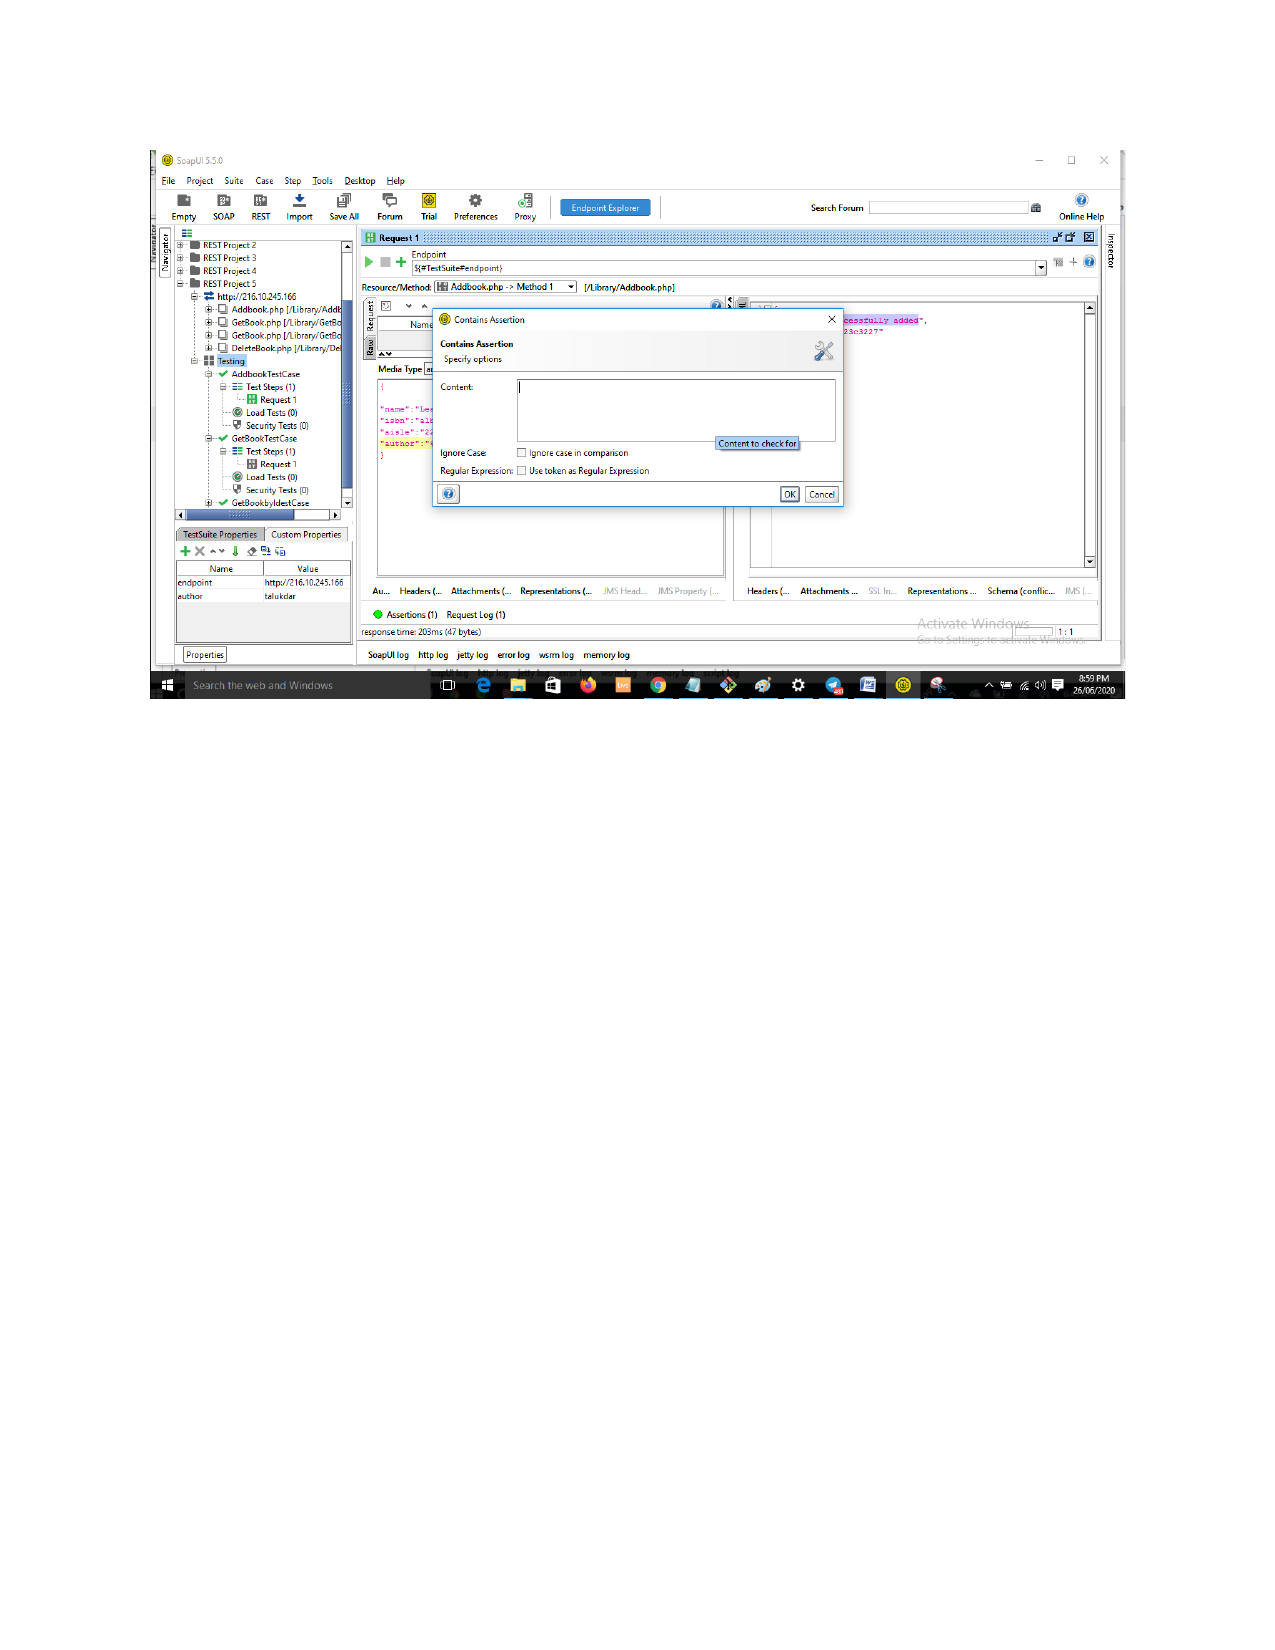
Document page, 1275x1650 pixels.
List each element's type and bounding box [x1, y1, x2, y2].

picture [150, 150, 1125, 699]
